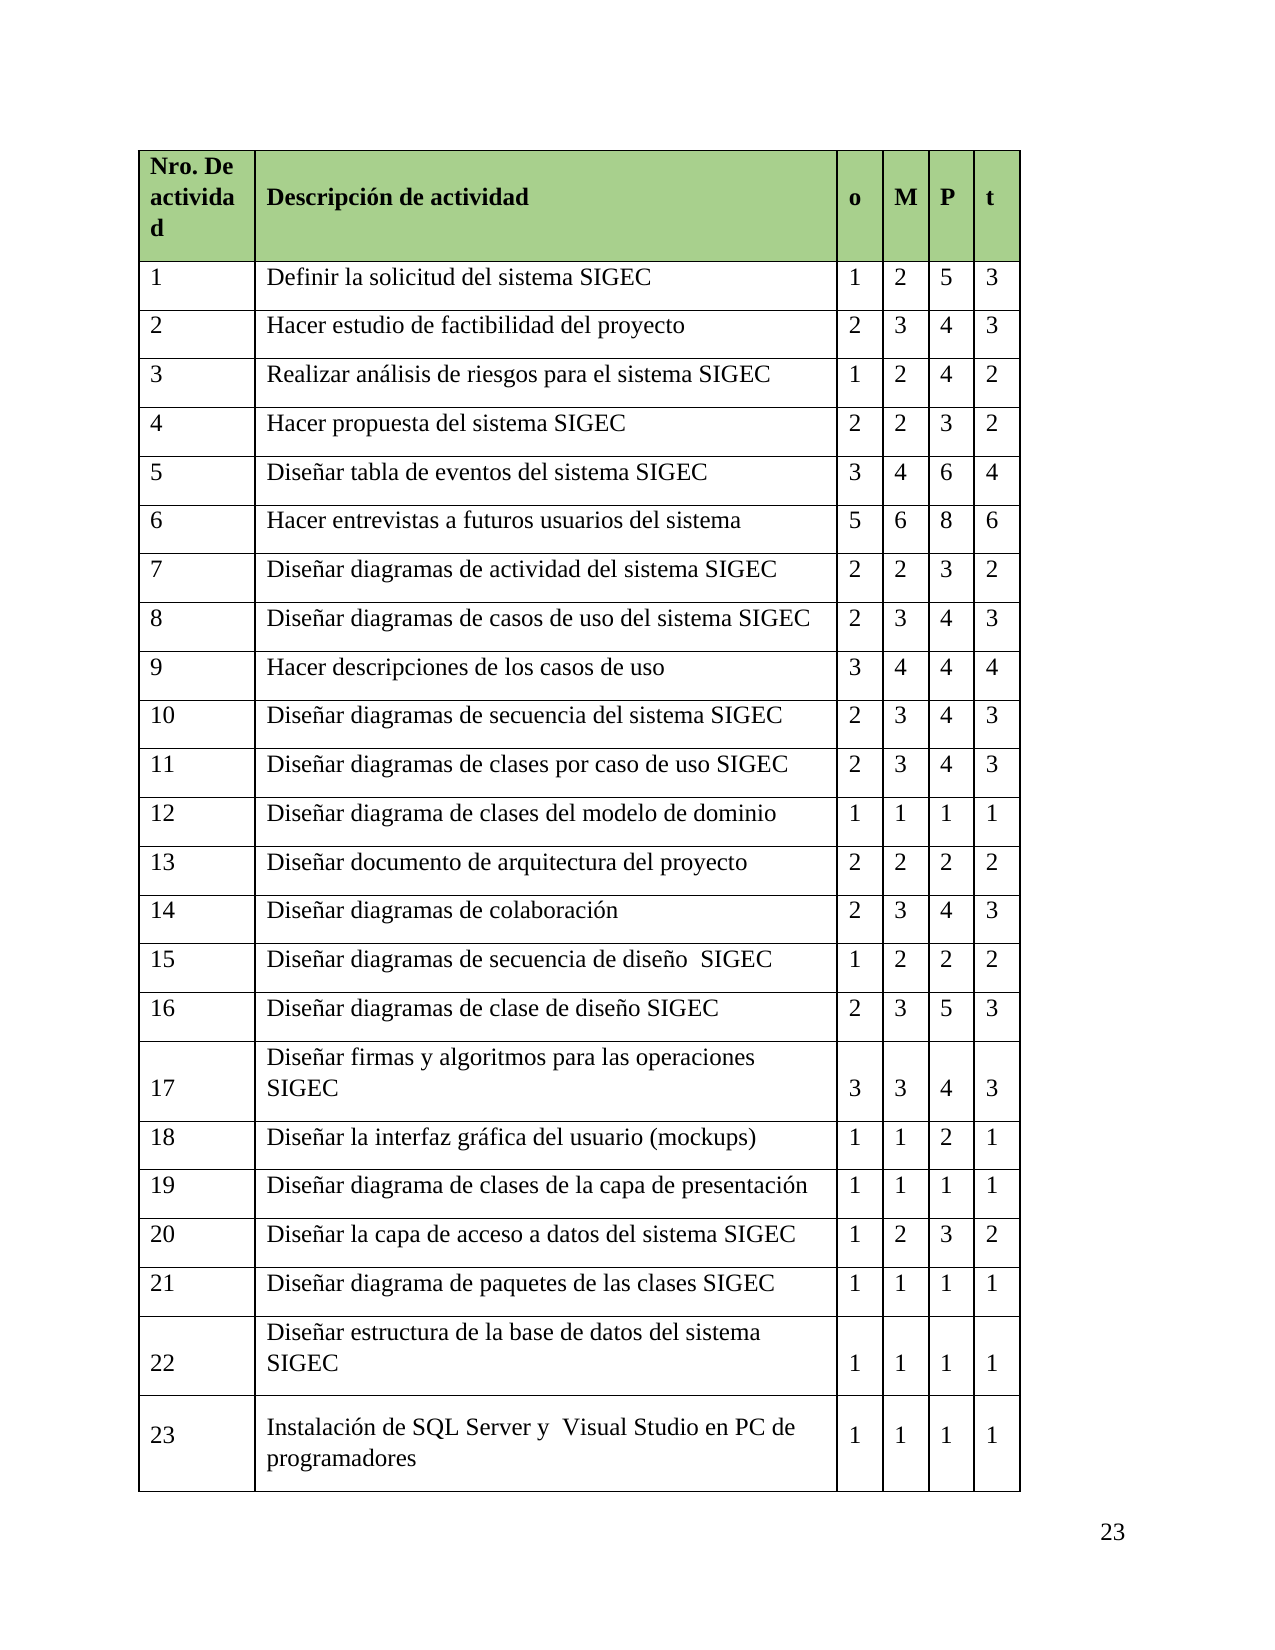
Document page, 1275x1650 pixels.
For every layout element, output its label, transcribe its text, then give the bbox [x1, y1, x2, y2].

table_cell 20 [140, 1219, 254, 1267]
table_cell 5 [930, 262, 973, 309]
table_cell Nro. De actividad [140, 151, 254, 261]
table_cell 2 [975, 944, 1019, 992]
table_cell 1 [884, 1122, 928, 1169]
table_cell 6 [884, 506, 928, 553]
table_cell 2 [838, 408, 882, 456]
table_cell 2 [975, 408, 1019, 456]
table_cell 2 [975, 1219, 1019, 1267]
table_cell Diseñar diagramas de clase de diseño SIGEC [256, 993, 836, 1041]
table_cell 4 [930, 701, 973, 748]
table_cell 22 [140, 1317, 254, 1395]
table_cell 2 [838, 896, 882, 943]
table_cell t [975, 151, 1019, 261]
table_cell 9 [140, 652, 254, 699]
table_cell 2 [838, 749, 882, 797]
table_cell Definir la solicitud del sistema SIGEC [256, 262, 836, 309]
table_cell 1 [884, 1268, 928, 1316]
table_cell 2 [975, 847, 1019, 894]
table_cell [256, 151, 836, 261]
table_cell 3 [884, 993, 928, 1041]
table_cell 1 [140, 262, 254, 309]
table_cell 1 [975, 1396, 1019, 1491]
table_cell 2 [930, 847, 973, 894]
table_cell Diseñar documento de arquitectura del proyecto [256, 847, 836, 894]
table_cell 1 [838, 262, 882, 309]
table_cell 3 [975, 701, 1019, 748]
table_cell 4 [884, 457, 928, 504]
table_cell 4 [930, 359, 973, 407]
table_cell 3 [838, 1042, 882, 1121]
table_cell 4 [930, 1042, 973, 1121]
table_cell 1 [930, 1268, 973, 1316]
table_cell 4 [930, 311, 973, 358]
table_cell 1 [930, 1170, 973, 1218]
table_cell 3 [838, 652, 882, 699]
table_cell 3 [884, 749, 928, 797]
table_cell 2 [140, 311, 254, 358]
table_cell Diseñar diagramas de secuencia del sistema SIGEC [256, 701, 836, 748]
table_cell Hacer entrevistas a futuros usuarios del sistema [256, 506, 836, 553]
table_cell 1 [975, 1268, 1019, 1316]
table_cell 3 [140, 359, 254, 407]
table_cell 1 [884, 1317, 928, 1395]
table_cell 2 [838, 603, 882, 651]
table_cell 3 [975, 311, 1019, 358]
table_cell 3 [884, 896, 928, 943]
table_cell Diseñar diagramas de colaboración [256, 896, 836, 943]
table_cell 4 [930, 896, 973, 943]
table_cell 3 [884, 1042, 928, 1121]
table_cell Diseñar tabla de eventos del sistema SIGEC [256, 457, 836, 504]
table_cell 2 [884, 554, 928, 602]
table_cell 1 [838, 798, 882, 846]
table_cell Hacer estudio de factibilidad del proyecto [256, 311, 836, 358]
table_cell Hacer descripciones de los casos de uso [256, 652, 836, 699]
table_cell 1 [884, 1396, 928, 1491]
table_cell 4 [930, 749, 973, 797]
table_cell 4 [930, 603, 973, 651]
table_cell 21 [140, 1268, 254, 1316]
table_cell 3 [930, 554, 973, 602]
table_cell 2 [884, 944, 928, 992]
table_cell 1 [884, 798, 928, 846]
table_cell 5 [930, 993, 973, 1041]
table_cell 2 [930, 944, 973, 992]
table_cell 13 [140, 847, 254, 894]
table_cell 18 [140, 1122, 254, 1169]
table_cell 2 [884, 408, 928, 456]
table_cell 3 [884, 603, 928, 651]
table_cell 2 [884, 359, 928, 407]
table_cell 3 [975, 993, 1019, 1041]
table_cell 6 [930, 457, 973, 504]
table_cell 8 [140, 603, 254, 651]
table_cell 3 [930, 1219, 973, 1267]
table_cell Instalación de SQL Server y Visual Studio en PC de programadores [256, 1396, 836, 1491]
table_cell M [884, 151, 928, 261]
table_cell 3 [930, 408, 973, 456]
table_cell 4 [930, 652, 973, 699]
table_cell 15 [140, 944, 254, 992]
table_cell P [930, 151, 973, 261]
table_cell 2 [838, 554, 882, 602]
table_cell 1 [838, 1268, 882, 1316]
table_cell 14 [140, 896, 254, 943]
table_cell 1 [884, 1170, 928, 1218]
table_cell 3 [975, 603, 1019, 651]
table_cell 2 [838, 993, 882, 1041]
table_cell Diseñar diagrama de clases de la capa de presentación [256, 1170, 836, 1218]
table_cell 6 [140, 506, 254, 553]
table_cell 2 [838, 311, 882, 358]
table_cell 19 [140, 1170, 254, 1218]
table_cell 4 [975, 652, 1019, 699]
table_cell 17 [140, 1042, 254, 1121]
table_cell 1 [930, 1317, 973, 1395]
table_cell 2 [884, 847, 928, 894]
table_cell Diseñar diagramas de clases por caso de uso SIGEC [256, 749, 836, 797]
table_cell Diseñar diagramas de actividad del sistema SIGEC [256, 554, 836, 602]
table_cell 2 [975, 359, 1019, 407]
table_cell o [838, 151, 882, 261]
table_cell 3 [975, 262, 1019, 309]
table_cell 2 [838, 847, 882, 894]
table_cell 1 [930, 798, 973, 846]
table_cell 1 [838, 1396, 882, 1491]
table_cell Realizar análisis de riesgos para el sistema SIGEC [256, 359, 836, 407]
table_cell Diseñar la capa de acceso a datos del sistema SIGEC [256, 1219, 836, 1267]
table_cell 16 [140, 993, 254, 1041]
table_cell 3 [975, 749, 1019, 797]
table_cell 1 [838, 1122, 882, 1169]
table_cell 3 [838, 457, 882, 504]
table_cell 7 [140, 554, 254, 602]
table_cell 3 [975, 896, 1019, 943]
table_cell 2 [838, 701, 882, 748]
table_cell 5 [838, 506, 882, 553]
table_cell 11 [140, 749, 254, 797]
table_cell 1 [838, 1219, 882, 1267]
table_cell 5 [140, 457, 254, 504]
table_cell 8 [930, 506, 973, 553]
table_cell 4 [140, 408, 254, 456]
table_cell 3 [884, 311, 928, 358]
table_cell Diseñar diagramas de secuencia de diseño SIGEC [256, 944, 836, 992]
table_cell 1 [975, 1122, 1019, 1169]
table_cell Diseñar la interfaz gráfica del usuario (mockups) [256, 1122, 836, 1169]
table_cell 2 [884, 1219, 928, 1267]
table_cell Diseñar firmas y algoritmos para las operaciones SIGEC [256, 1042, 836, 1121]
table_cell 4 [975, 457, 1019, 504]
table_cell 3 [884, 701, 928, 748]
table_cell 2 [930, 1122, 973, 1169]
table_cell 1 [930, 1396, 973, 1491]
table_cell 1 [975, 1170, 1019, 1218]
table_cell 12 [140, 798, 254, 846]
table_cell Diseñar diagramas de casos de uso del sistema SIGEC [256, 603, 836, 651]
table_cell 3 [975, 1042, 1019, 1121]
table_cell Diseñar estructura de la base de datos del sistema SIGEC [256, 1317, 836, 1395]
table_cell Diseñar diagrama de paquetes de las clases SIGEC [256, 1268, 836, 1316]
table_cell 1 [838, 359, 882, 407]
table_cell Hacer propuesta del sistema SIGEC [256, 408, 836, 456]
table_cell 2 [975, 554, 1019, 602]
table_cell 2 [884, 262, 928, 309]
table_cell 10 [140, 701, 254, 748]
table_cell Diseñar diagrama de clases del modelo de dominio [256, 798, 836, 846]
table_cell 4 [884, 652, 928, 699]
table_cell 1 [975, 798, 1019, 846]
table_cell 1 [838, 944, 882, 992]
table_cell 1 [975, 1317, 1019, 1395]
table_cell 1 [838, 1170, 882, 1218]
table_cell 1 [838, 1317, 882, 1395]
table_cell 6 [975, 506, 1019, 553]
table_cell 23 [140, 1396, 254, 1491]
